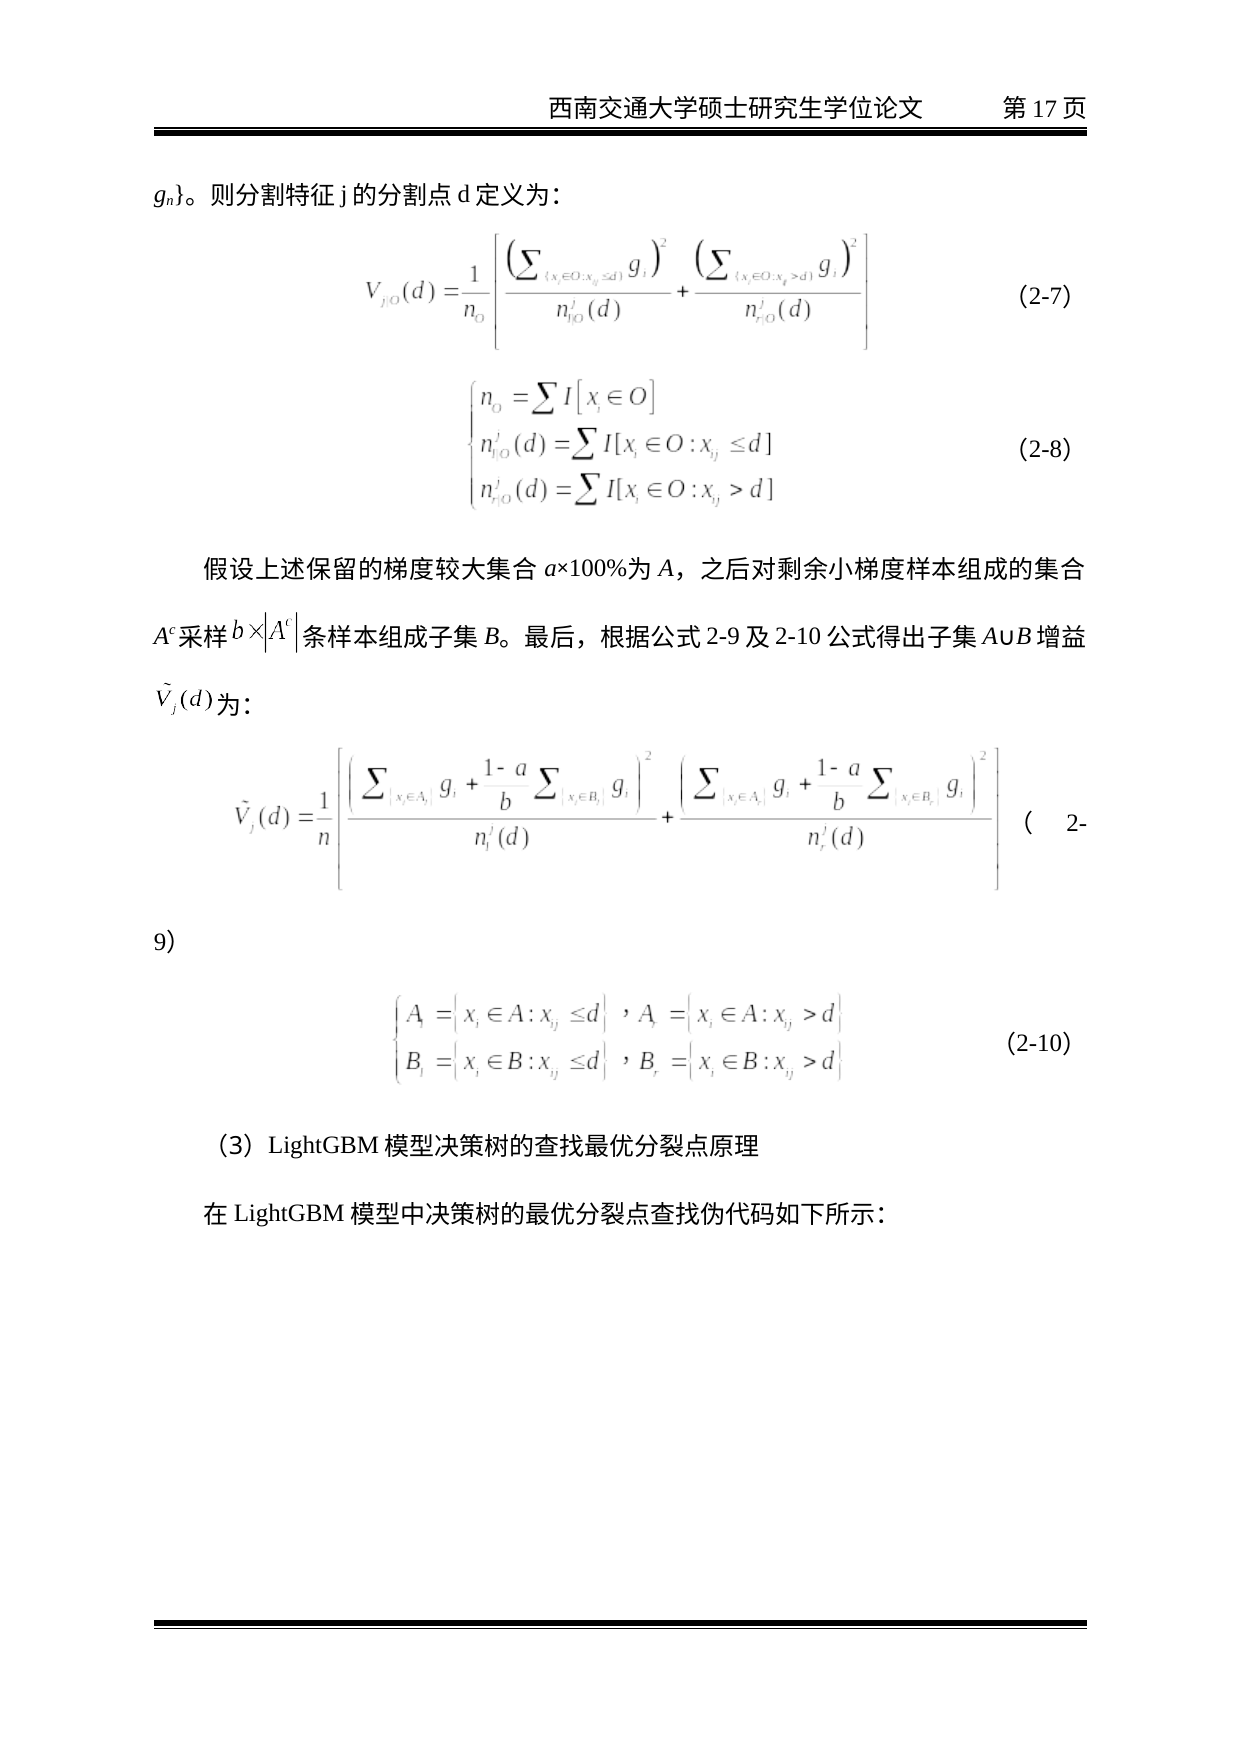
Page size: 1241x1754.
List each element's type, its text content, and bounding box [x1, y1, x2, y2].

text 假设上述保留的梯度较大集合a×100%为A，之后对剩余小梯度样本组成的集合Ac采样条样本组成子集B。最后，根据公式2-9及2-10公式得出子集A∪B增益为： [153, 533, 1087, 737]
text （2-7） [153, 228, 1087, 364]
text （2-8） [153, 364, 1087, 533]
text 在LightGBM模型中决策树的最优分裂点查找伪代码如下所示： [153, 1179, 1087, 1247]
text （2-9） [153, 737, 1087, 975]
text （3）LightGBM模型决策树的查找最优分裂点原理 [153, 1111, 1087, 1179]
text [153, 160, 1087, 228]
text （2-10） [153, 975, 1087, 1111]
